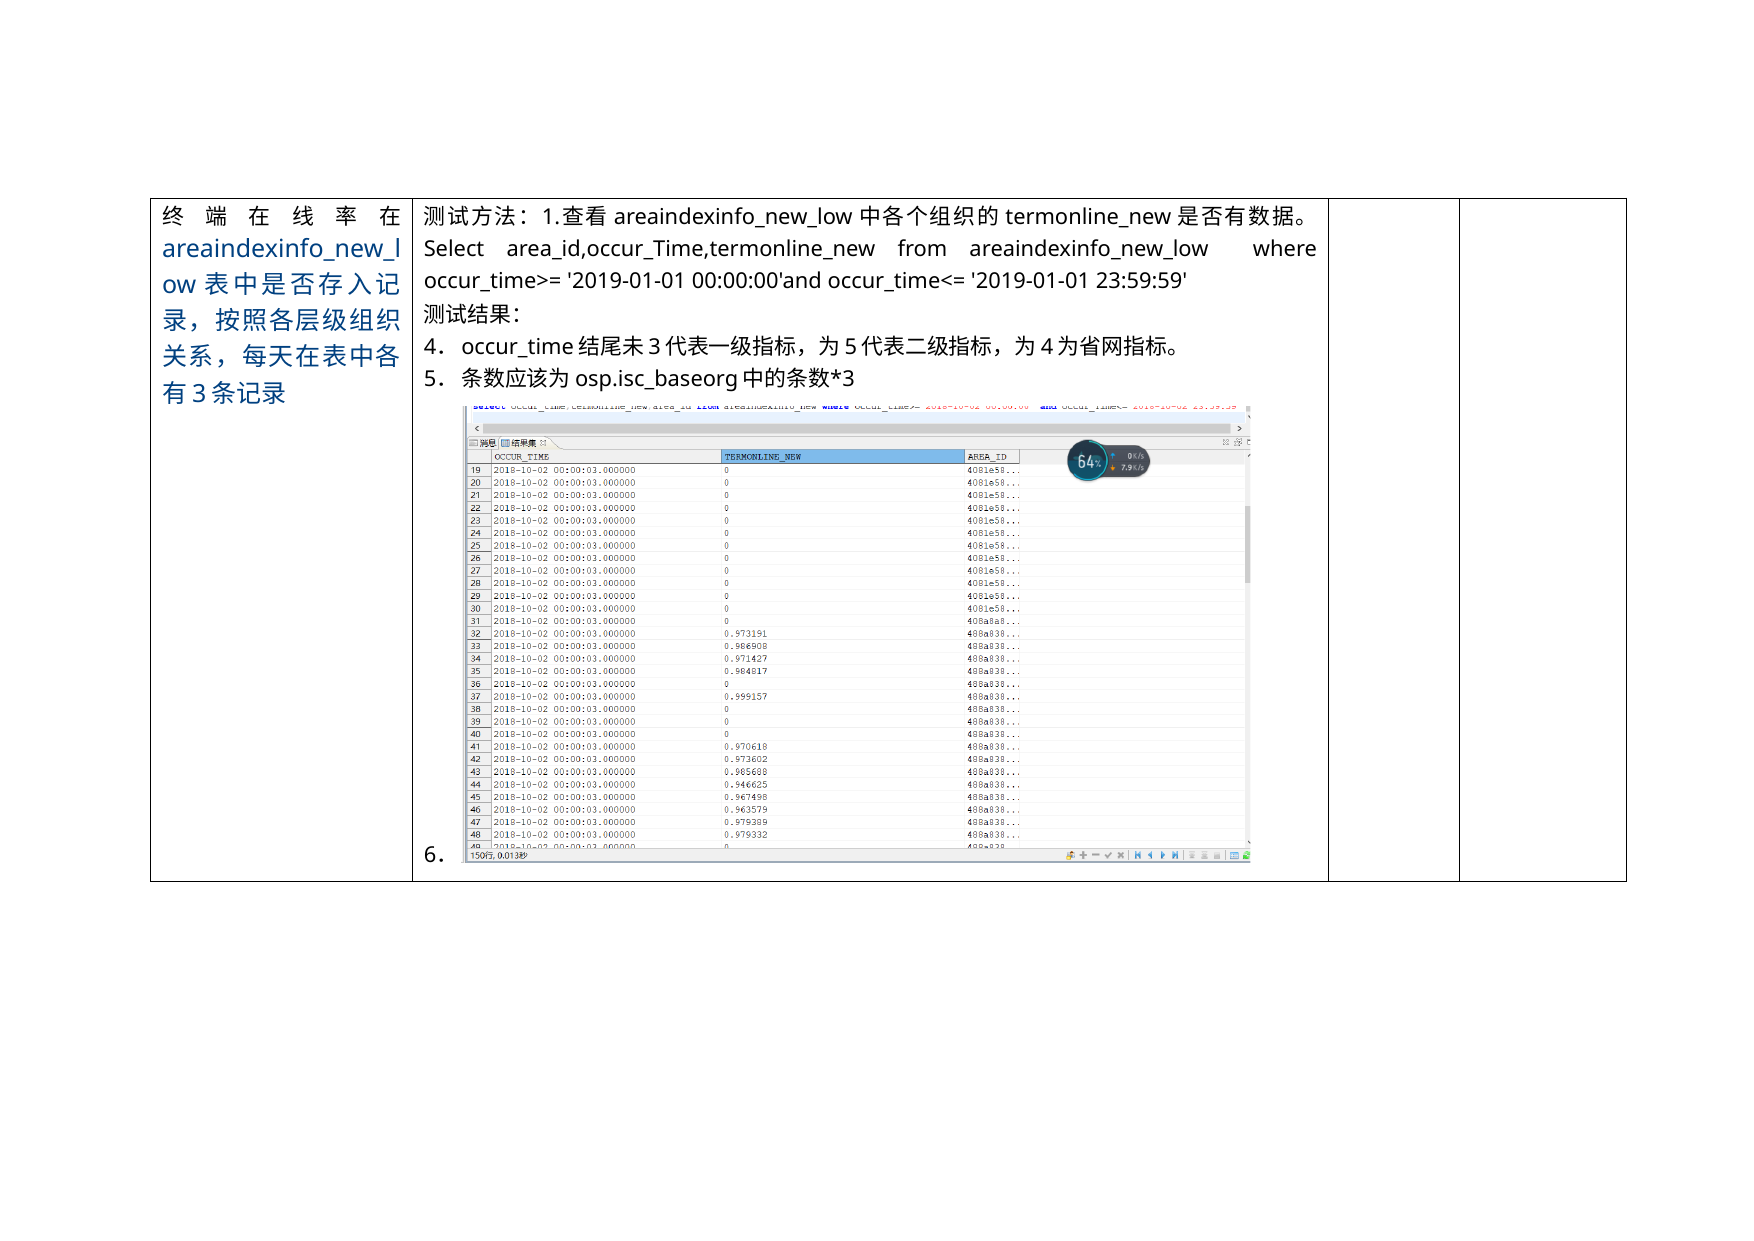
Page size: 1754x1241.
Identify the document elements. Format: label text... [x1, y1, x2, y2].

table_cell [1460, 199, 1626, 881]
table_cell [1329, 199, 1459, 881]
table_cell 终端在线率在areaindexinfo_new_low表中是否存入记录，按照各层级组织关系，每天在表中各有3条记录 [151, 199, 412, 881]
table_cell 测试方法：1.查看areaindexinfo_new_low中各个组织的termonline_new是否有数据。 Select area_id,occur_Time,termonline_new from areaindexinfo_new_low where occur_time>= '2019-01-01 00:00:00'and occur_time<= '2019-01-01 23:59:59' 测试结果： occur_time结尾未3代表一级指标，为5代表二级指标，为4为省网指标。 条数应该为osp.isc_baseorg中的条数*3 [413, 199, 1328, 881]
picture [461, 406, 1251, 863]
